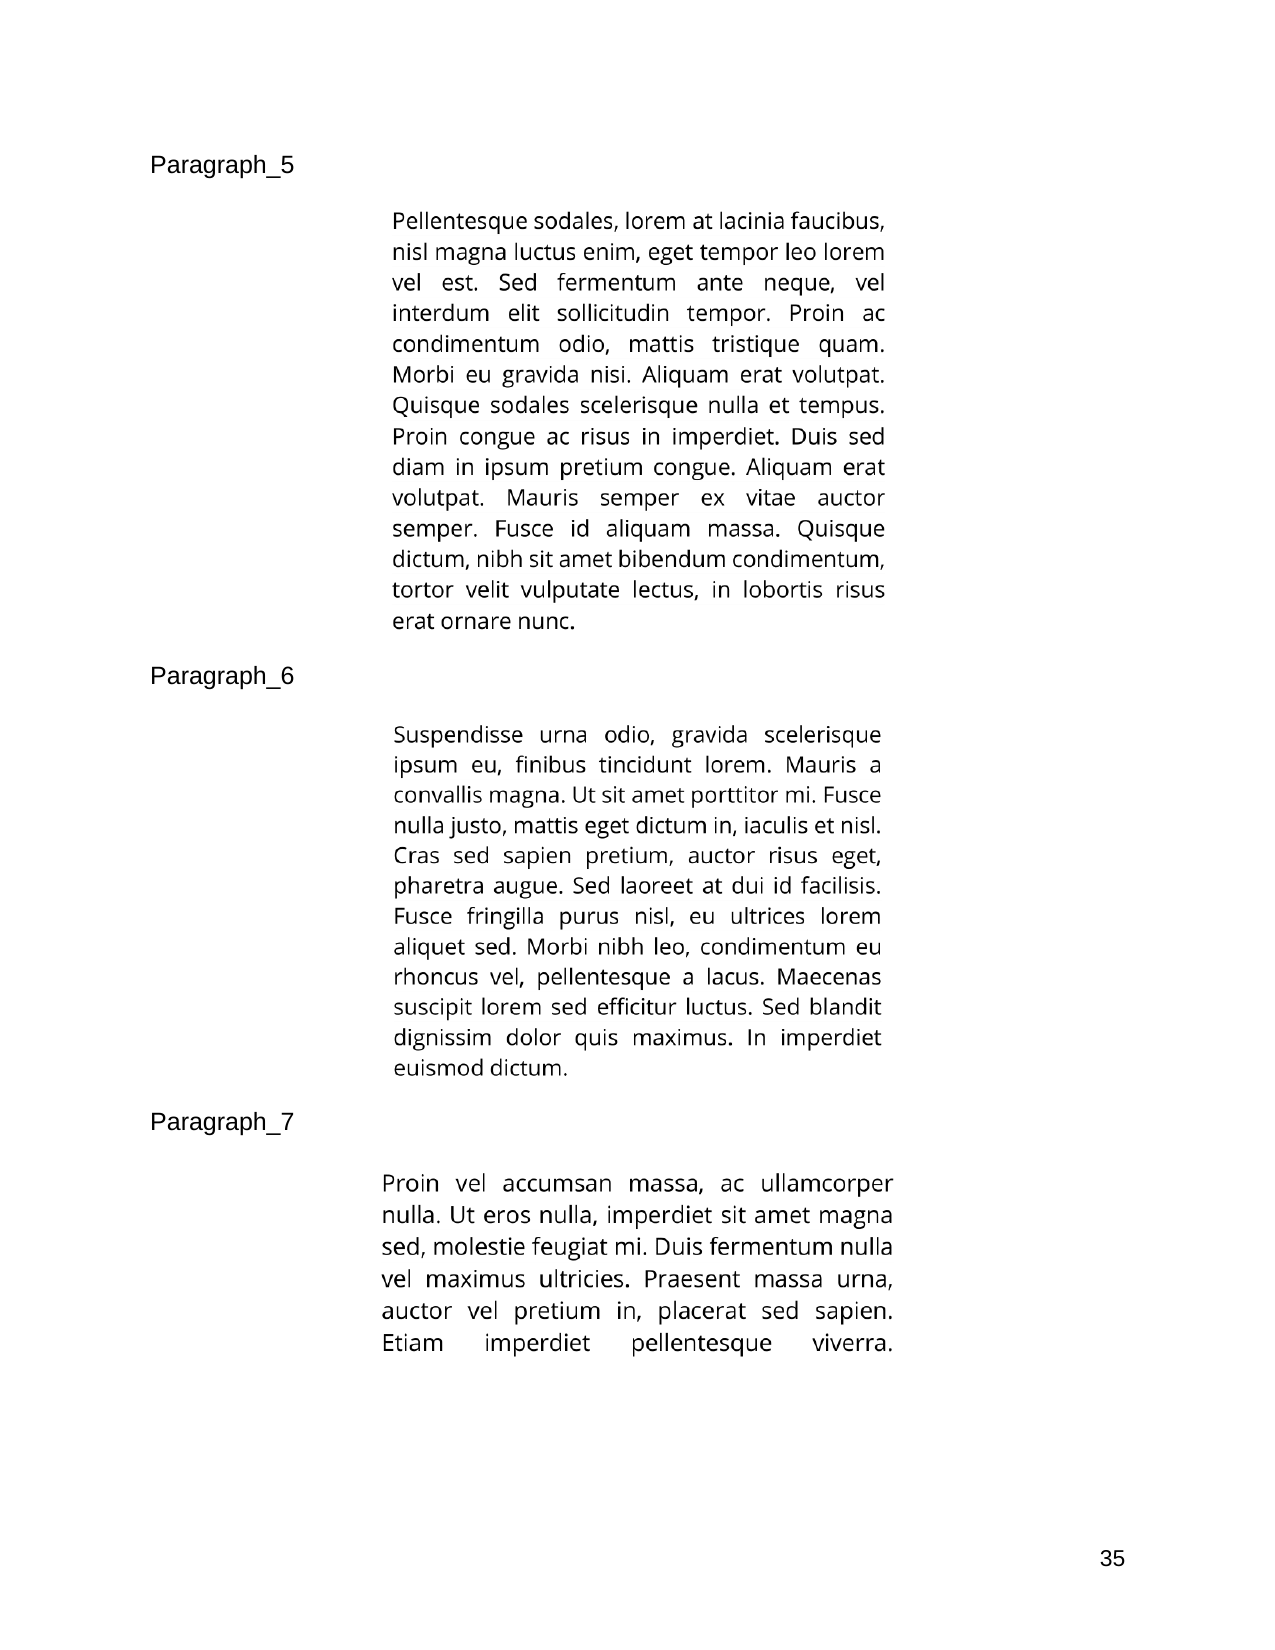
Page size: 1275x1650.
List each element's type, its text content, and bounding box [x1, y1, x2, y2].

picture [356, 178, 919, 661]
text Paragraph_6 [150, 661, 1125, 689]
picture [360, 689, 915, 1107]
text Paragraph_5 [150, 150, 1125, 179]
picture [345, 1135, 930, 1394]
text Paragraph_7 [150, 1107, 1125, 1136]
